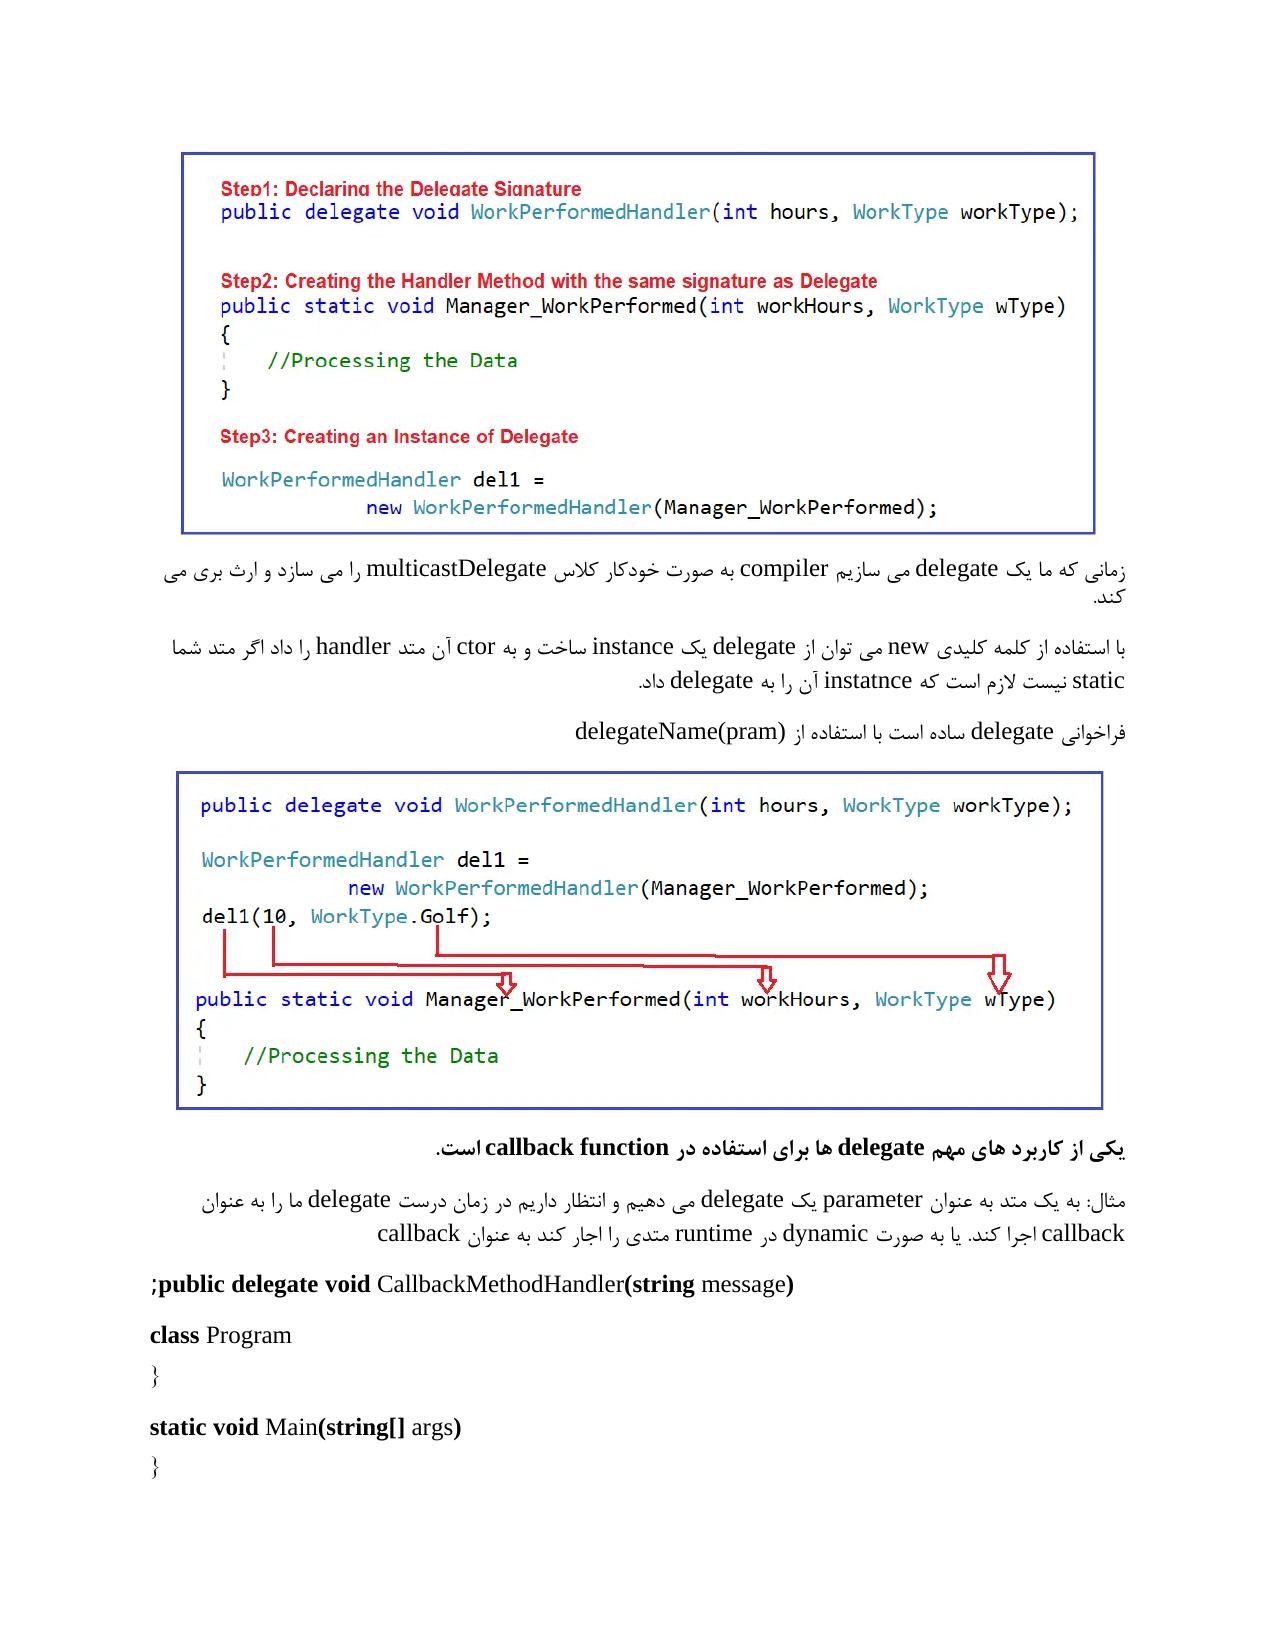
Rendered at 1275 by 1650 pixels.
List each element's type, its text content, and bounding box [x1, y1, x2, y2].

text یکی از کاربرد های مهم delegate ها برای استفاده در callback function است. [150, 1132, 1125, 1164]
text static void Main(string[] args) [150, 1412, 1125, 1440]
text public delegate void CallbackMethodHandler(string message); [150, 1269, 1125, 1301]
text با استفاده از کلمه کلیدی new می توان از delegate یک instance ساخت و به ctor آن متد handler را داد اگر متد شما static نیست لازم است که instatnce آن را به delegate داد. [150, 631, 1125, 697]
text class Program [150, 1320, 1125, 1349]
picture [178, 150, 1096, 535]
text فراخوانی delegate ساده است با استفاده از delegateName(pram) [150, 716, 1125, 748]
text { [150, 1368, 1125, 1393]
picture [171, 767, 1104, 1114]
text زمانی که ما یک delegate می سازیم compiler به صورت خودکار کلاس multicastDelegate را می سازد و ارث بری می کند. [150, 553, 1125, 612]
text { [150, 1459, 1125, 1484]
text مثال: به یک متد به عنوان parameter یک delegate می دهیم و انتظار داریم در زمان درست delegate ما را به عنوان callback اجرا کند. یا به صورت dynamic در runtime متدی را اجار کند به عنوان callback [150, 1184, 1125, 1250]
